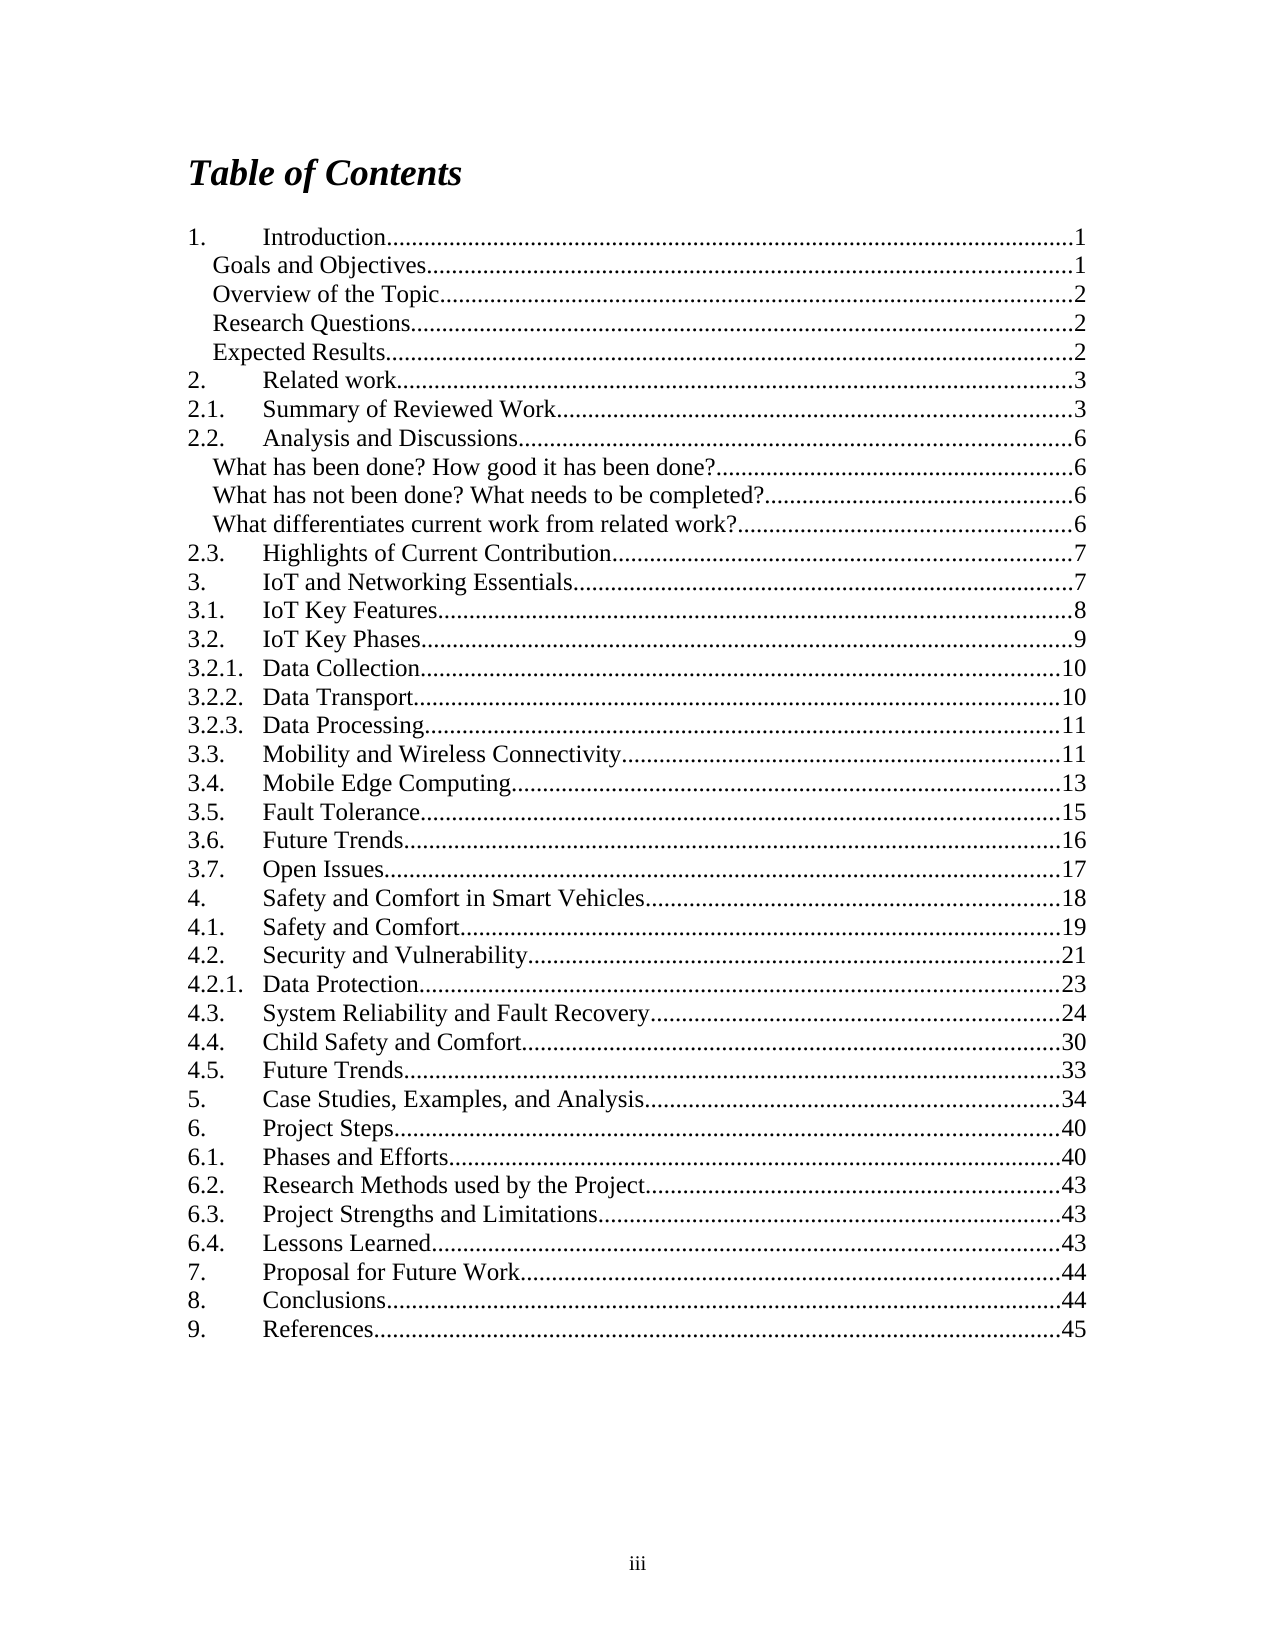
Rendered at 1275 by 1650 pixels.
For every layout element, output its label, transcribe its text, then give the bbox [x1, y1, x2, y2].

text 3.5. Fault Tolerance 15 [187, 797, 1087, 826]
text 1. Introduction 1 [187, 222, 1087, 251]
text 3. IoT and Networking Essentials 7 [187, 567, 1087, 596]
text 3.1. IoT Key Features 8 [187, 596, 1087, 624]
text 4.4. Child Safety and Comfort 30 [187, 1027, 1087, 1056]
text 3.2.1. Data Collection 10 [187, 653, 1087, 682]
text What differentiates current work from related work? 6 [212, 509, 1087, 538]
text 3.4. Mobile Edge Computing 13 [187, 768, 1087, 797]
text 4.5. Future Trends 33 [187, 1056, 1087, 1084]
text 7. Proposal for Future Work 44 [187, 1257, 1087, 1286]
text 3.3. Mobility and Wireless Connectivity 11 [187, 739, 1087, 768]
text Goals and Objectives 1 [212, 251, 1087, 279]
text 4.2. Security and Vulnerability 21 [187, 941, 1087, 969]
text 6.1. Phases and Efforts 40 [187, 1142, 1087, 1171]
text 2.3. Highlights of Current Contribution 7 [187, 538, 1087, 567]
text Research Questions 2 [212, 308, 1087, 337]
text 3.6. Future Trends 16 [187, 826, 1087, 854]
text What has been done? How good it has been done? 6 [212, 452, 1087, 481]
text 2. Related work 3 [187, 366, 1087, 394]
text 2.1. Summary of Reviewed Work 3 [187, 394, 1087, 423]
text Table of Contents [187, 150, 1087, 193]
text 3.7. Open Issues 17 [187, 854, 1087, 883]
text 6.2. Research Methods used by the Project 43 [187, 1171, 1087, 1199]
text Expected Results 2 [212, 337, 1087, 366]
text 4.3. System Reliability and Fault Recovery 24 [187, 998, 1087, 1027]
text 4.2.1. Data Protection 23 [187, 969, 1087, 998]
text 4.1. Safety and Comfort 19 [187, 912, 1087, 941]
text 3.2.2. Data Transport 10 [187, 682, 1087, 711]
text What has not been done? What needs to be completed? 6 [212, 481, 1087, 509]
text 6. Project Steps 40 [187, 1113, 1087, 1142]
text 2.2. Analysis and Discussions 6 [187, 423, 1087, 452]
text 3.2. IoT Key Phases 9 [187, 624, 1087, 653]
text 6.4. Lessons Learned 43 [187, 1228, 1087, 1257]
text Overview of the Topic 2 [212, 279, 1087, 308]
text 6.3. Project Strengths and Limitations 43 [187, 1199, 1087, 1228]
text 8. Conclusions 44 [187, 1286, 1087, 1314]
text 3.2.3. Data Processing 11 [187, 711, 1087, 739]
text 9. References 45 [187, 1314, 1087, 1343]
text 5. Case Studies, Examples, and Analysis 34 [187, 1084, 1087, 1113]
text 4. Safety and Comfort in Smart Vehicles 18 [187, 883, 1087, 912]
